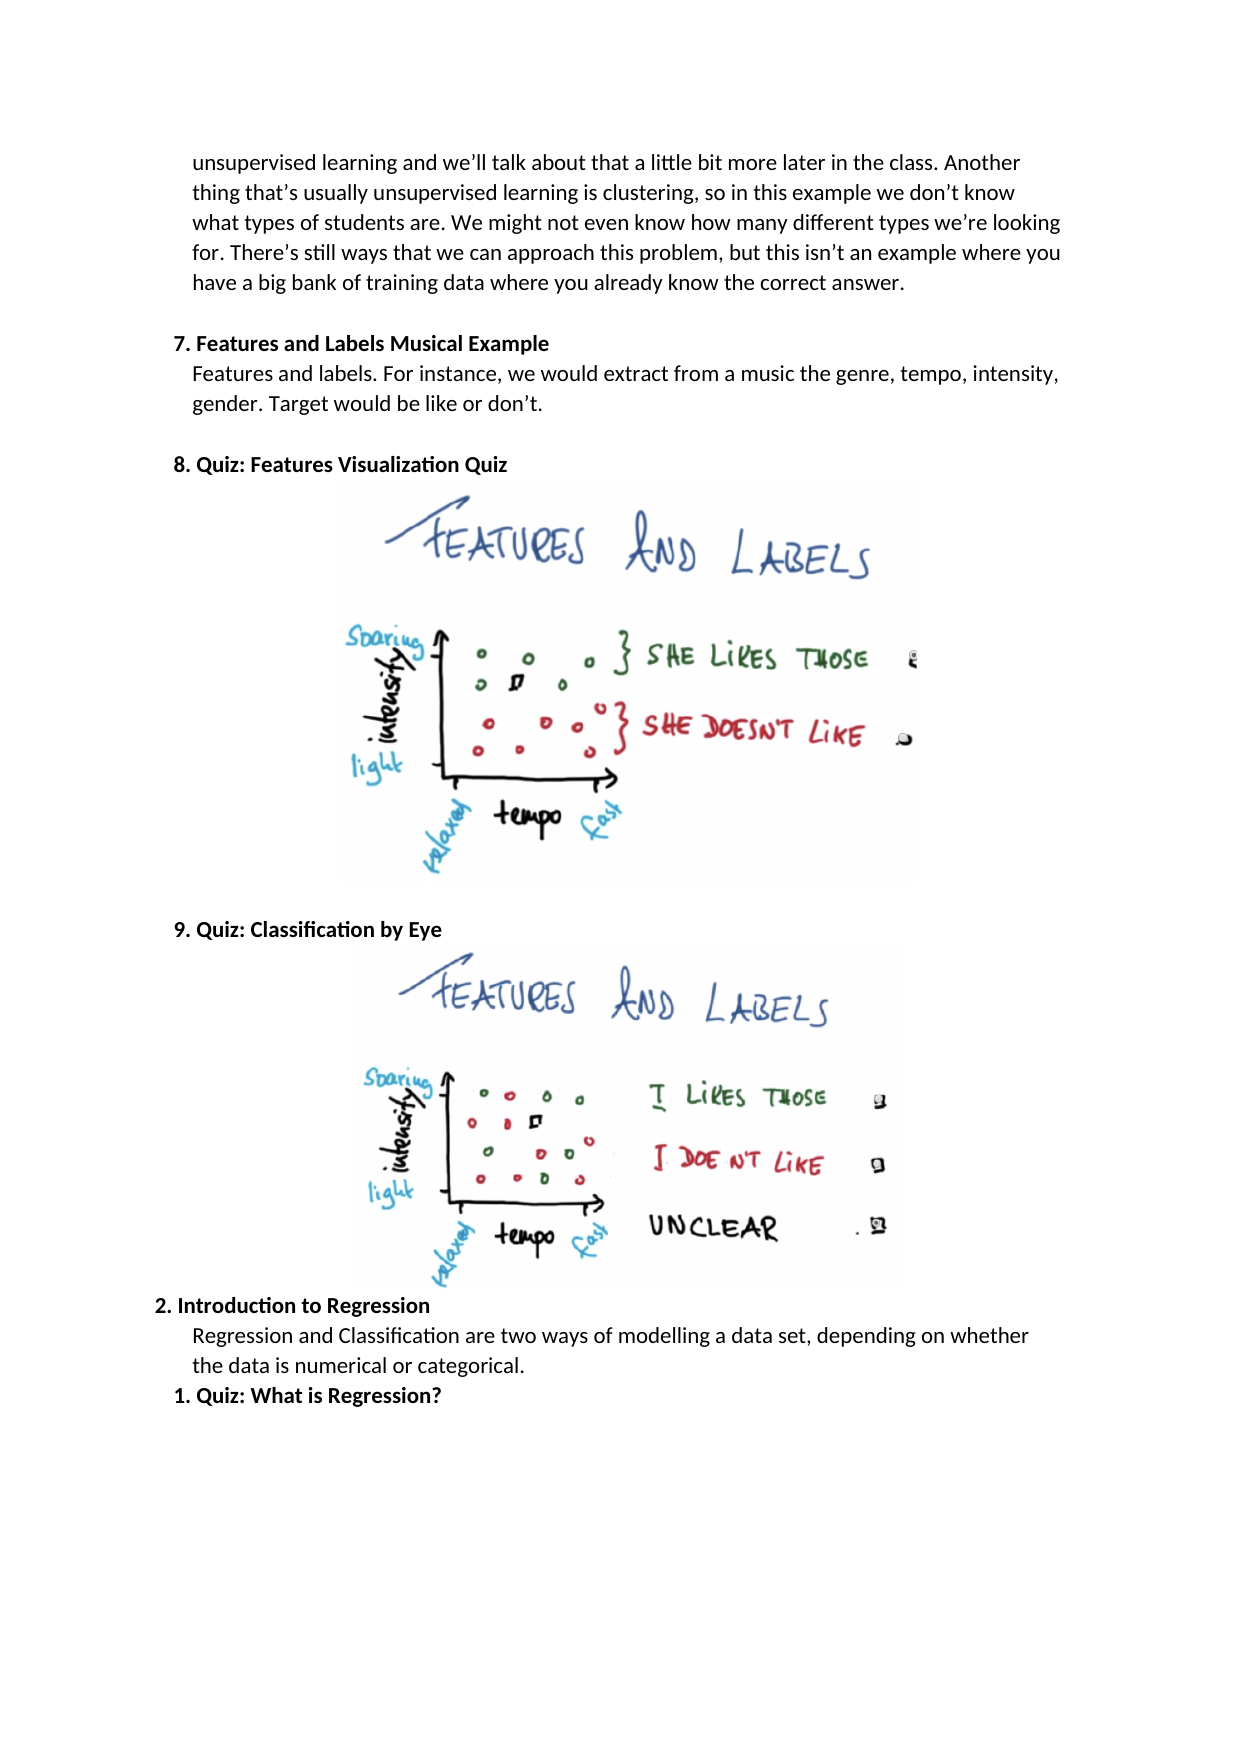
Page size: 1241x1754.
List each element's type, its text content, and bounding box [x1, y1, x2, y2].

list Features and labels. For instance, we would extract from a music the genre, tempo, intensity, gender. Target would be like or don’t. [192, 359, 1063, 417]
picture [338, 480, 917, 883]
picture [356, 945, 899, 1289]
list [192, 148, 1063, 296]
list Regression and Classification are two ways of modelling a data set, depending on whether the data is numerical or categorical. [192, 1321, 1063, 1379]
list Quiz: Features Visualization Quiz [173, 450, 1063, 478]
list Quiz: Classification by Eye [173, 915, 1063, 943]
list Introduction to Regression [154, 1291, 1063, 1319]
list Quiz: What is Regression? [173, 1381, 1063, 1409]
list Features and Labels Musical Example [173, 329, 1063, 357]
